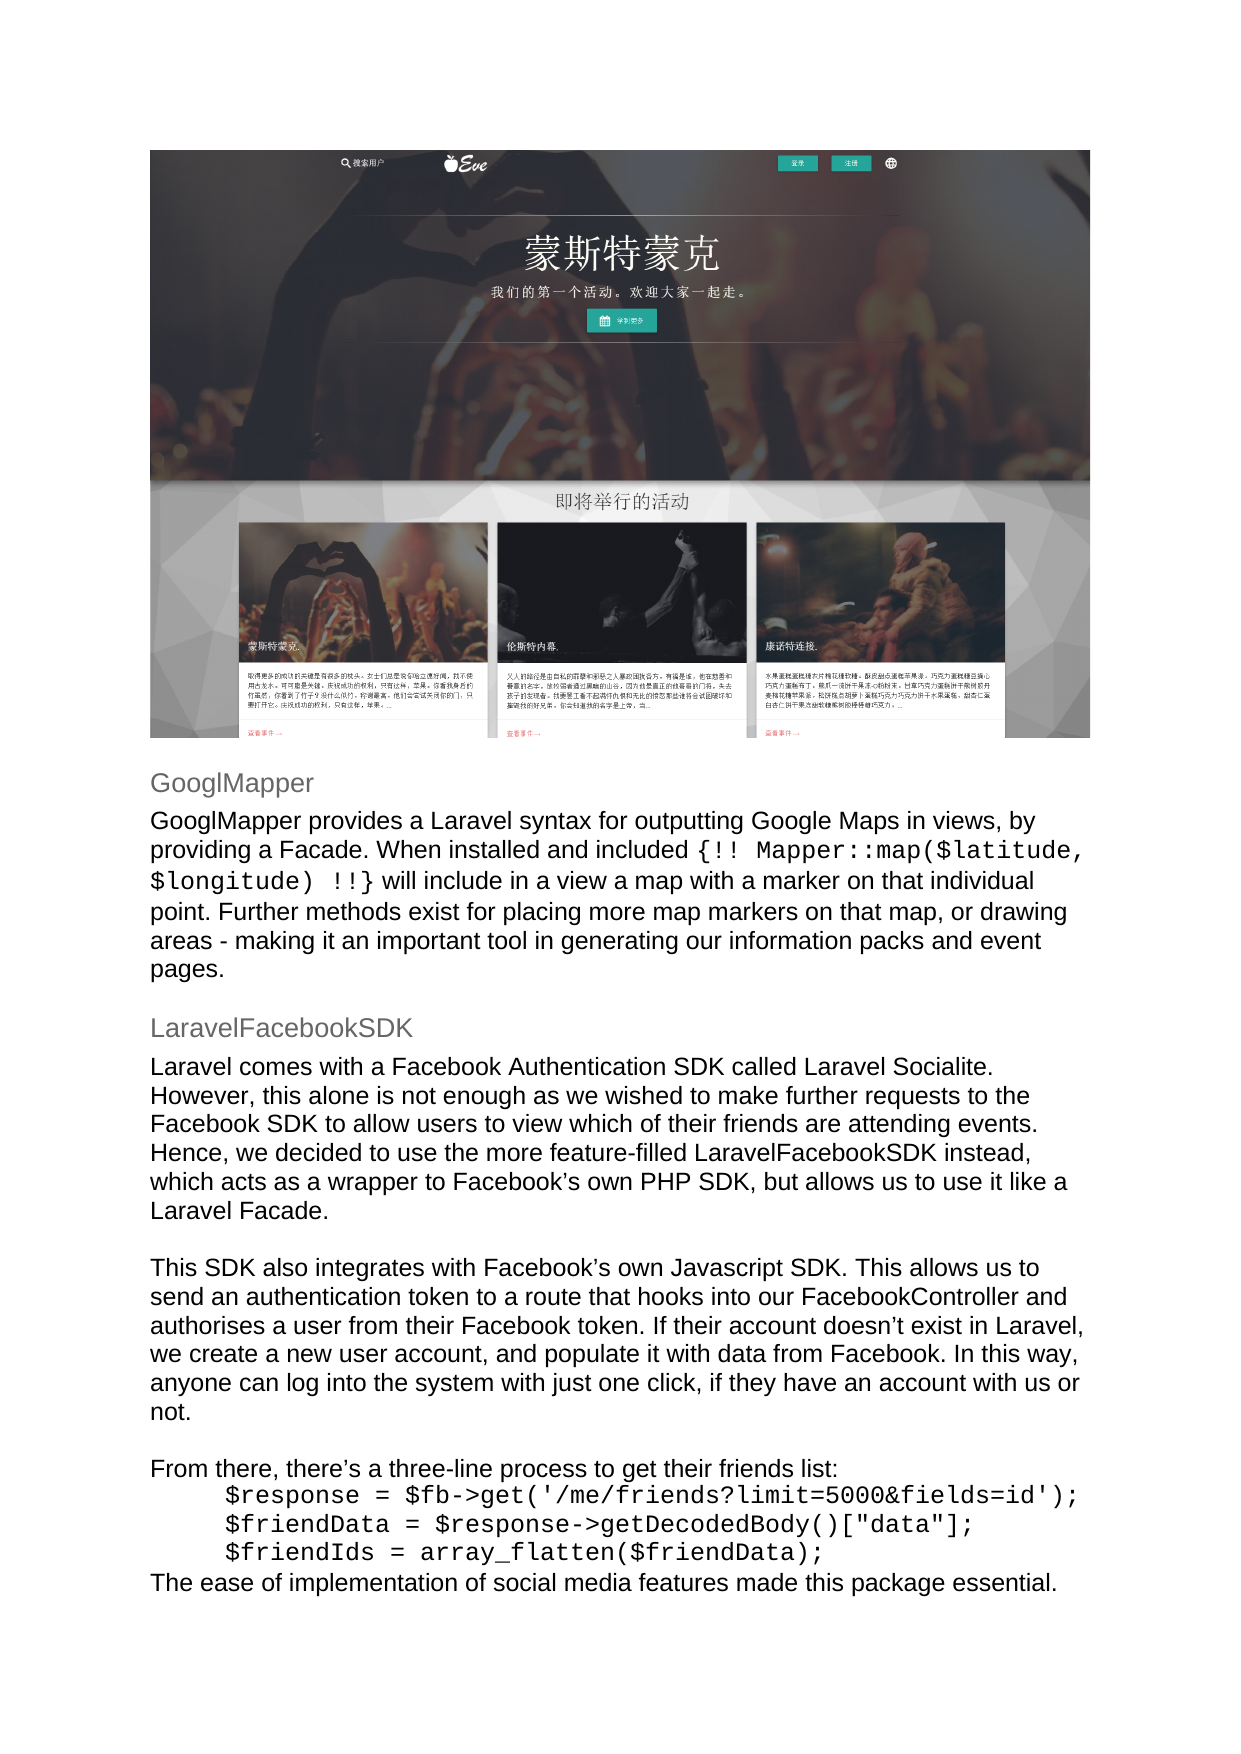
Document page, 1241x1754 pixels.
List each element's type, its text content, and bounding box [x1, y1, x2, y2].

picture [150, 150, 1091, 738]
subtitle LaravelFacebookSDK [150, 1012, 1090, 1043]
text The ease of implementation of social media features made this package essential. [150, 1568, 1090, 1597]
text $friendIds = array_flatten($friendData); [225, 1540, 1090, 1568]
text Laravel comes with a Facebook Authentication SDK called Laravel Socialite. However, this alone is not enough as we wished to make further requests to the Facebook SDK to allow users to view which of their friends are attending events. Hence, we decided to use the more feature-filled LaravelFacebookSDK instead, which acts as a wrapper to Facebook’s own PHP SDK, but allows us to use it like a Laravel Facade. [150, 1052, 1090, 1224]
text From there, there’s a three-line process to get their friends list: [150, 1454, 1090, 1483]
subtitle GooglMapper [150, 767, 1090, 798]
text This SDK also integrates with Facebook’s own Javascript SDK. This allows us to send an authentication token to a route that hooks into our FacebookController and authorises a user from their Facebook token. If their account doesn’t exist in Laravel, we create a new user account, and populate it with data from Facebook. In this way, anyone can log into the system with just one click, if they have an account with us or not. [150, 1253, 1090, 1426]
text $friendData = $response->getDecodedBody()["data"]; [225, 1511, 1090, 1540]
text GooglMapper provides a Laravel syntax for outputting Google Maps in views, by providing a Facade. When installed and included {!! Mapper::map($latitude, $longitude) !!} will include in a view a map with a marker on that individual point. Further methods exist for placing more map markers on that map, or drawing areas - making it an important tool in generating our information packs and event pages. [150, 806, 1090, 983]
text $response = $fb->get('/me/friends?limit=5000&fields=id'); [225, 1483, 1090, 1511]
